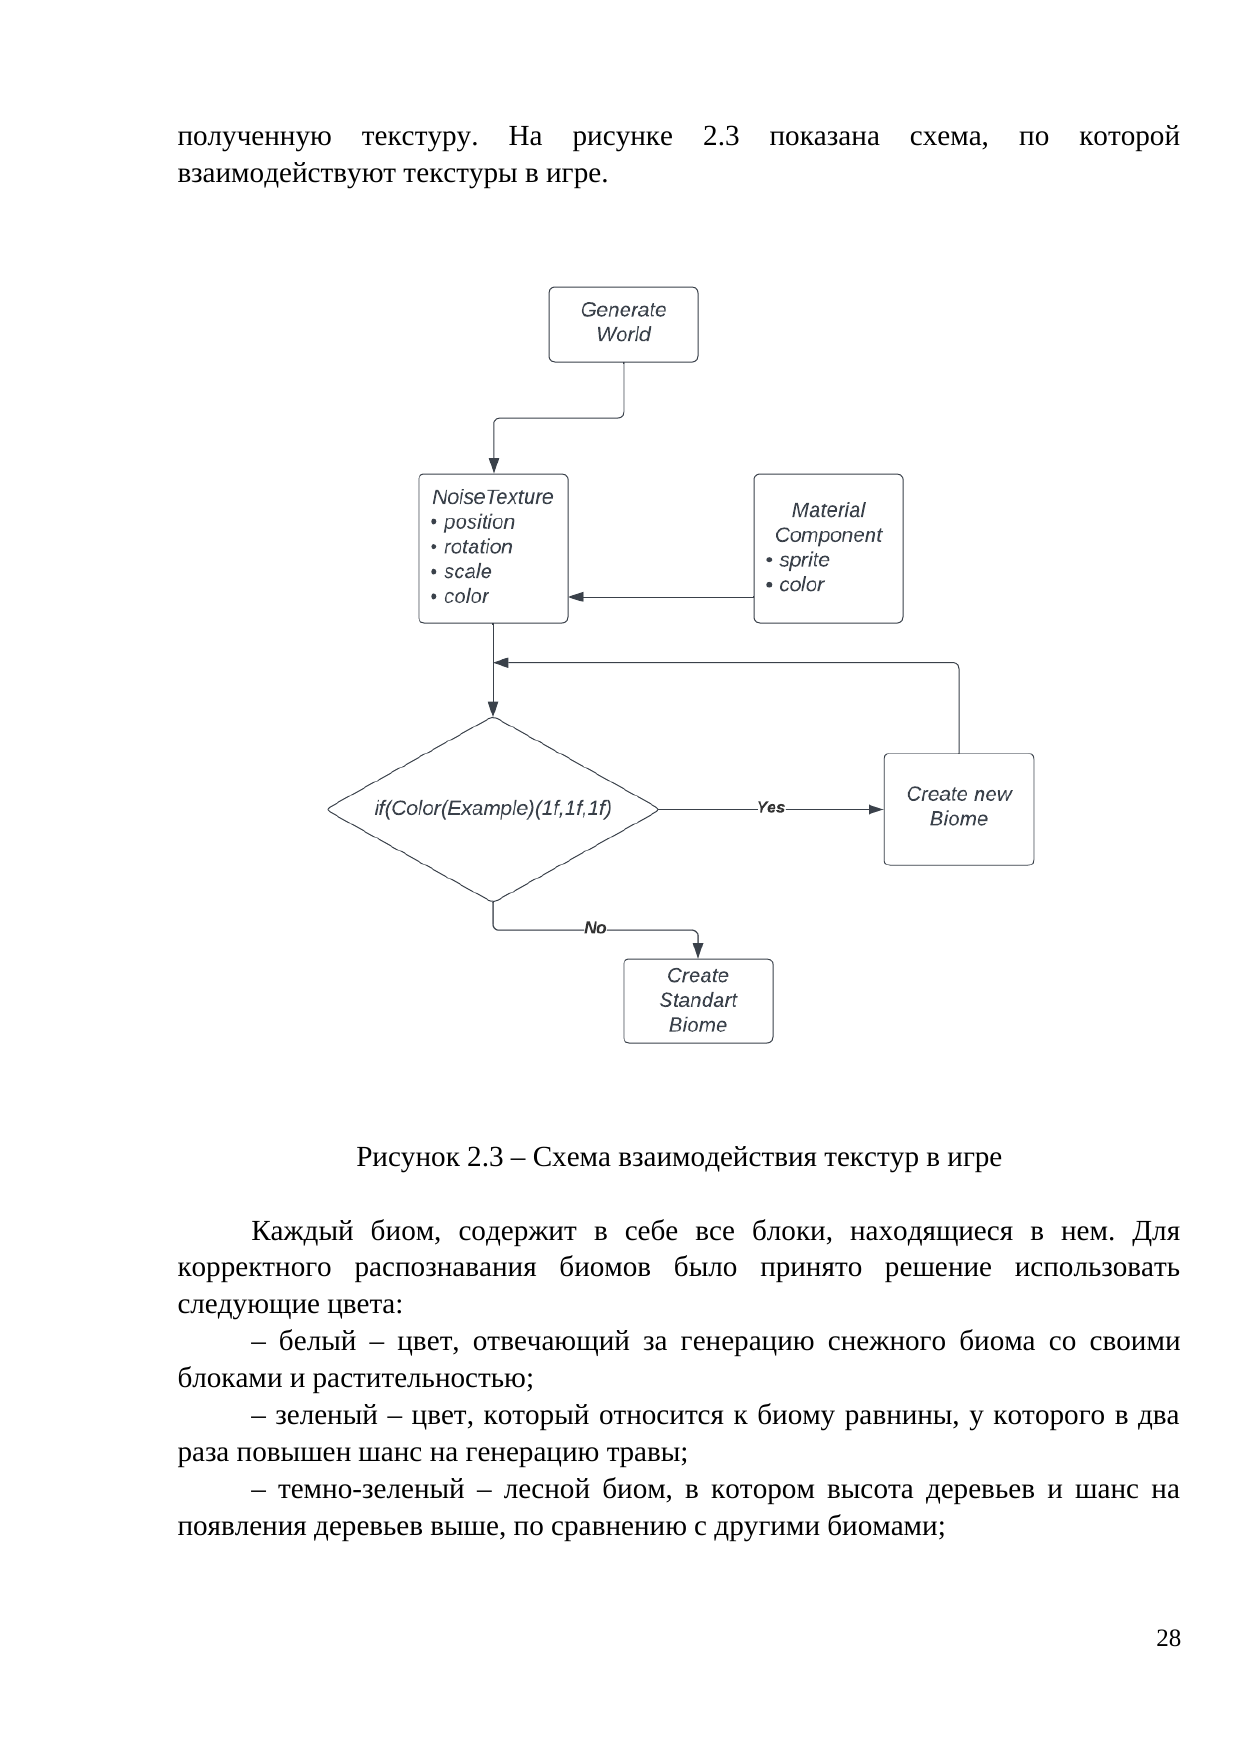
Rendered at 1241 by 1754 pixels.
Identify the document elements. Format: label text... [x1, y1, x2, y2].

text Рисунок 2.3 – Схема взаимодействия текстур в игре [177, 1139, 1181, 1172]
text – темно-зеленый – лесной биом, в котором высота деревьев и шанс на появления деревьев выше, по сравнению с другими биомами; [177, 1471, 1181, 1541]
text – белый – цвет, отвечающий за генерацию снежного биома со своими блоками и растительностью; [177, 1323, 1181, 1394]
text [177, 118, 1181, 188]
text Каждый биом, содержит в себе все блоки, находящиеся в нем. Для корректного распознавания биомов было принято решение использовать следующие цвета: [177, 1213, 1181, 1320]
picture [269, 228, 1089, 1100]
text – зеленый – цвет, который относится к биому равнины, у которого в два раза повышен шанс на генерацию травы; [177, 1397, 1181, 1467]
